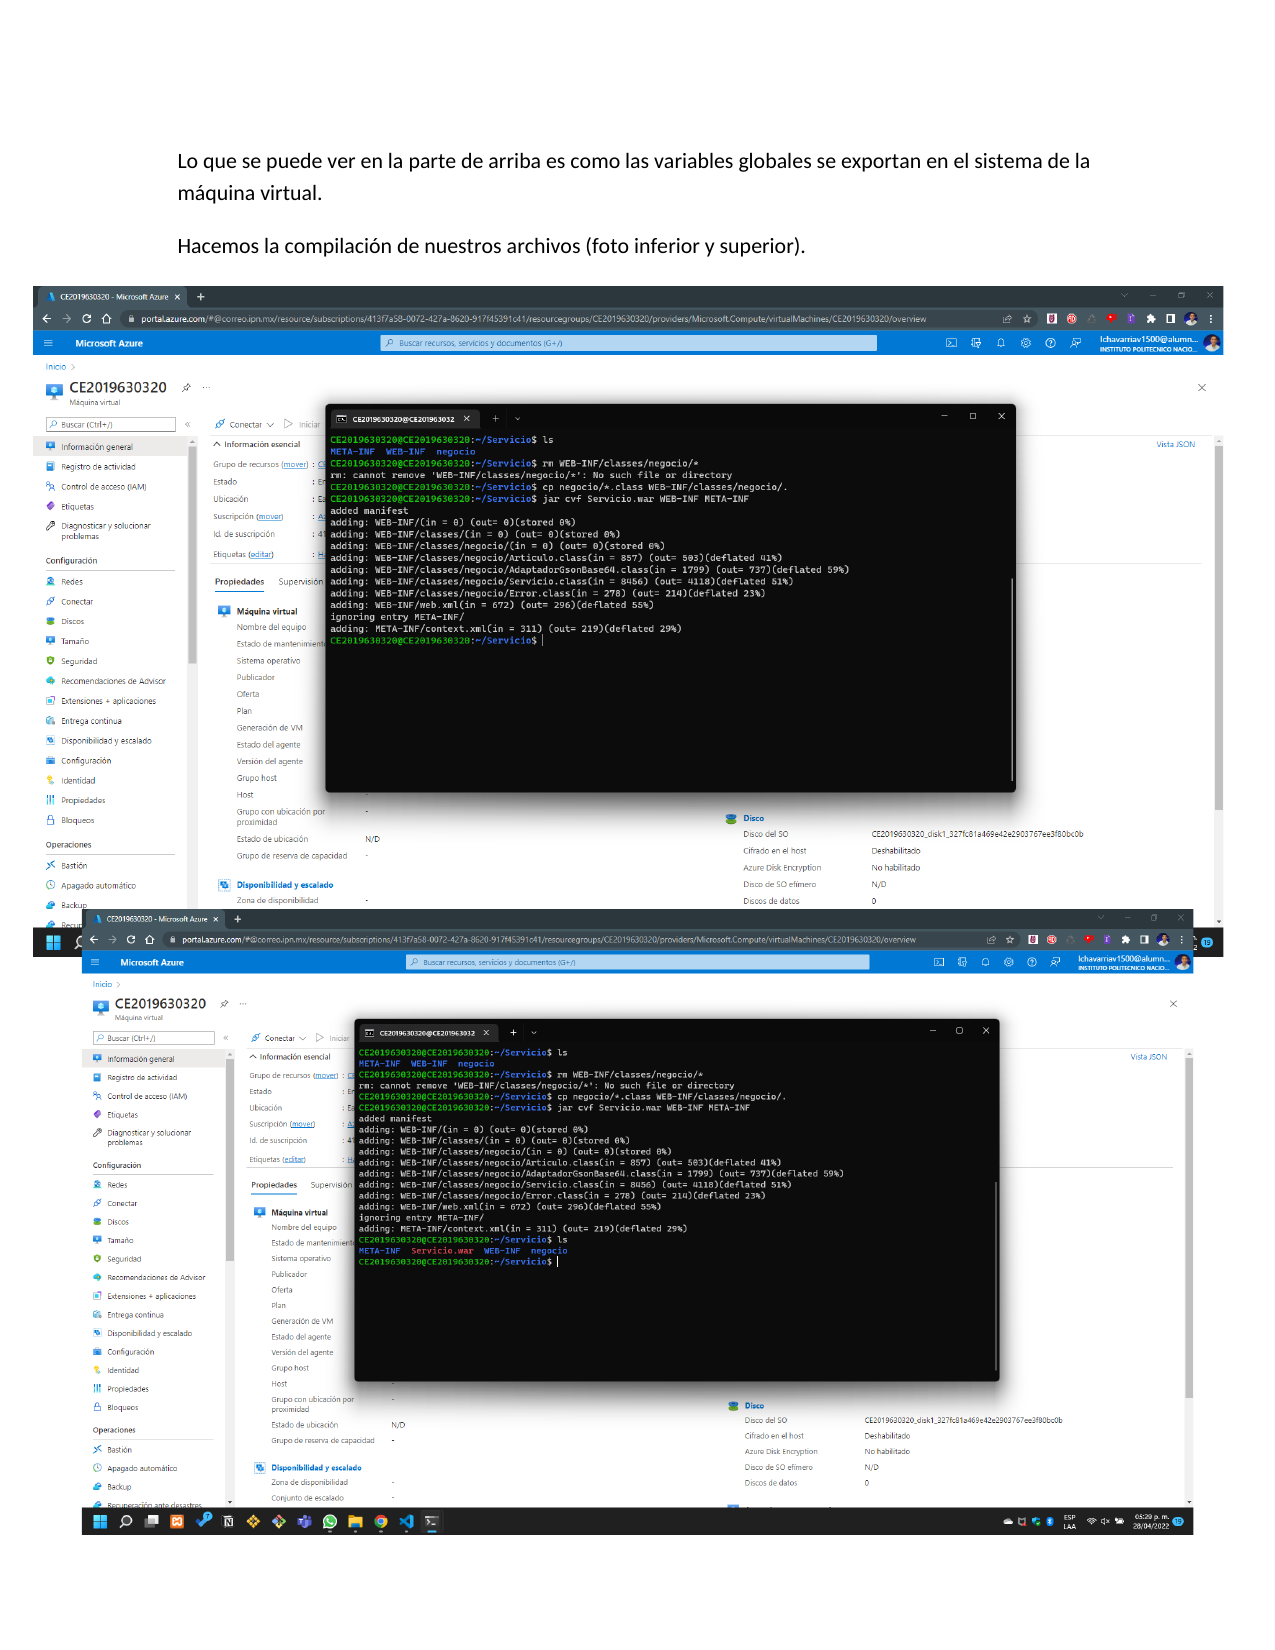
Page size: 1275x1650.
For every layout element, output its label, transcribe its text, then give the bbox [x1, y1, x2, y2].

picture [33, 286, 1224, 1535]
text Hacemos la compilación de nuestros archivos (foto inferior y superior). [177, 232, 1098, 259]
text Lo que se puede ver en la parte de arriba es como las variables globales se exportan en el sistema de la máquina virtual. [177, 148, 1098, 206]
